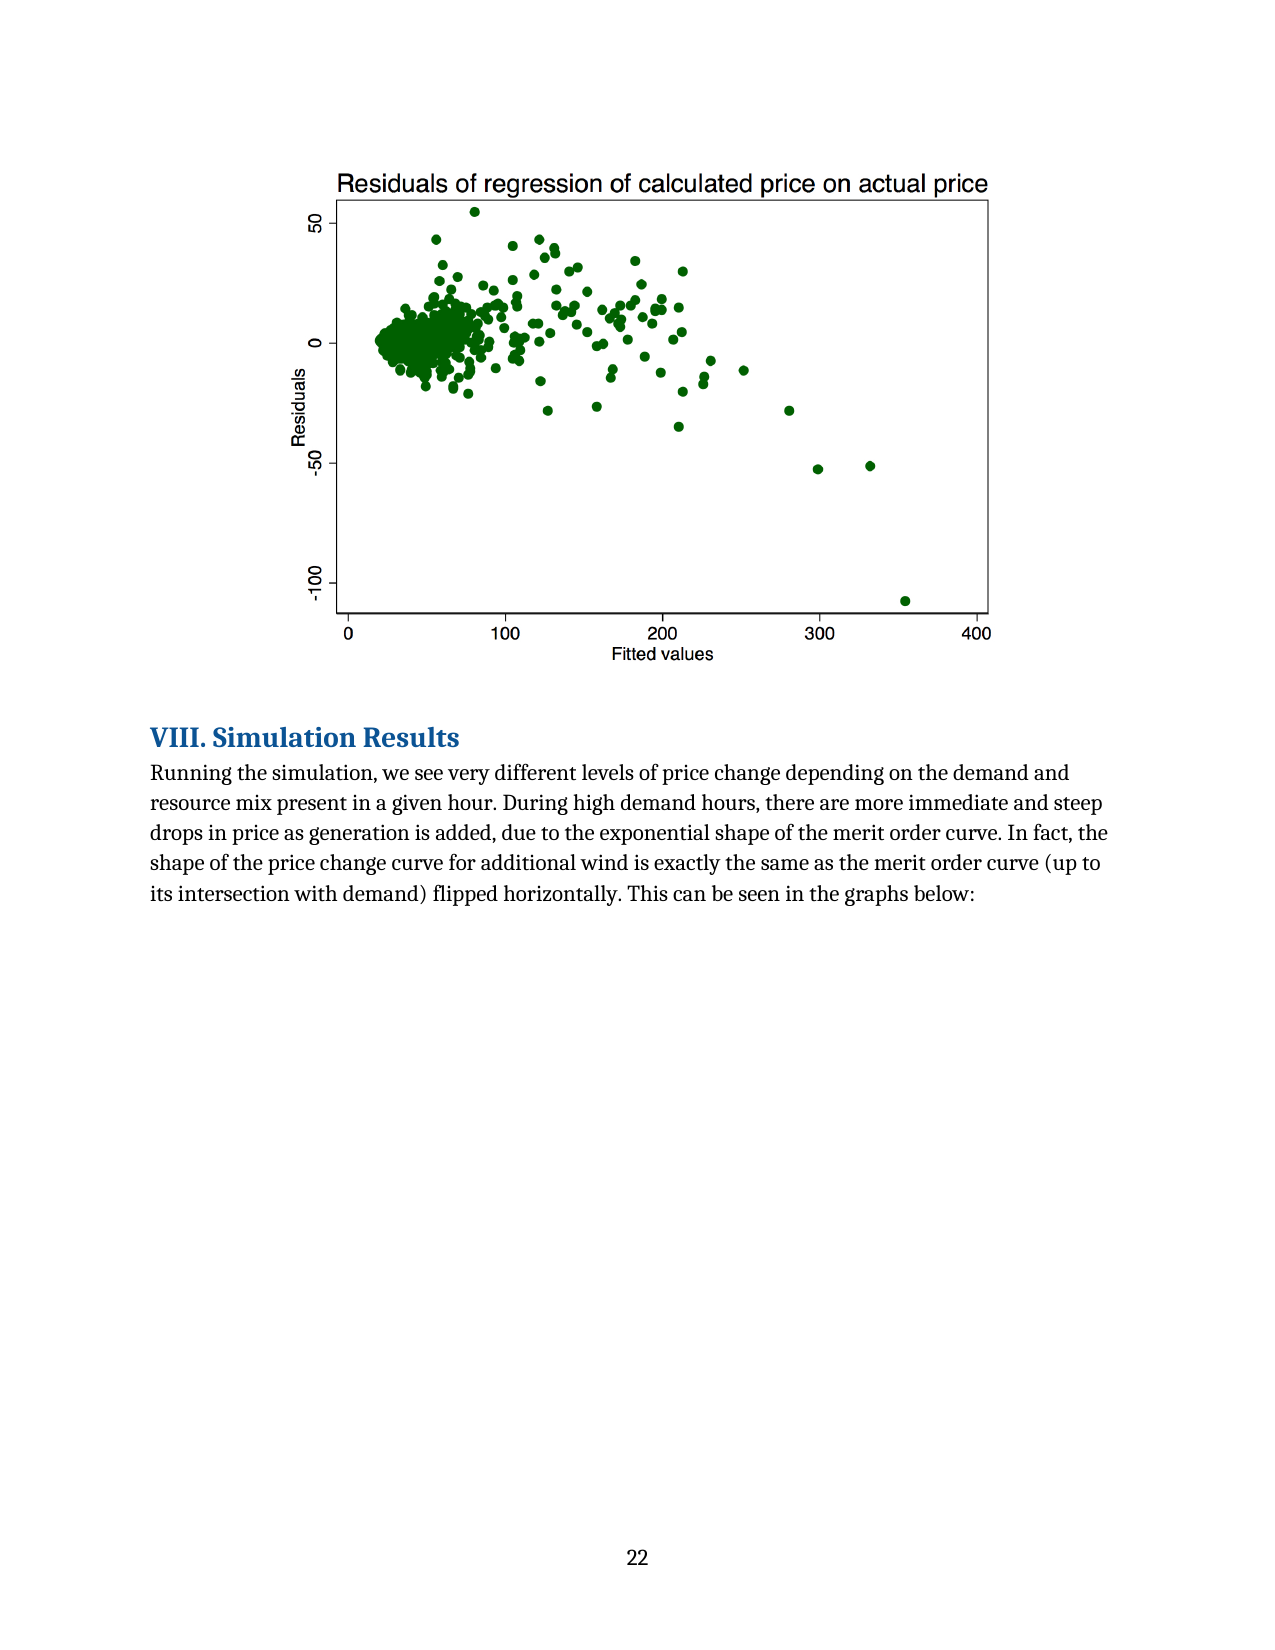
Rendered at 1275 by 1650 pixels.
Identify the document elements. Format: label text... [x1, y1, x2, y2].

picture [267, 150, 1008, 687]
text Running the simulation, we see very different levels of price change depending on the demand and resource mix present in a given hour. During high demand hours, there are more immediate and steep drops in price as generation is added, due to the exponential shape of the merit order curve. In fact, the shape of the price change curve for additional wind is exactly the same as the merit order curve (up to its intersection with demand) flipped horizontally. This can be seen in the graphs below: [150, 759, 1125, 907]
subtitle VIII. Simulation Results [150, 721, 1125, 754]
